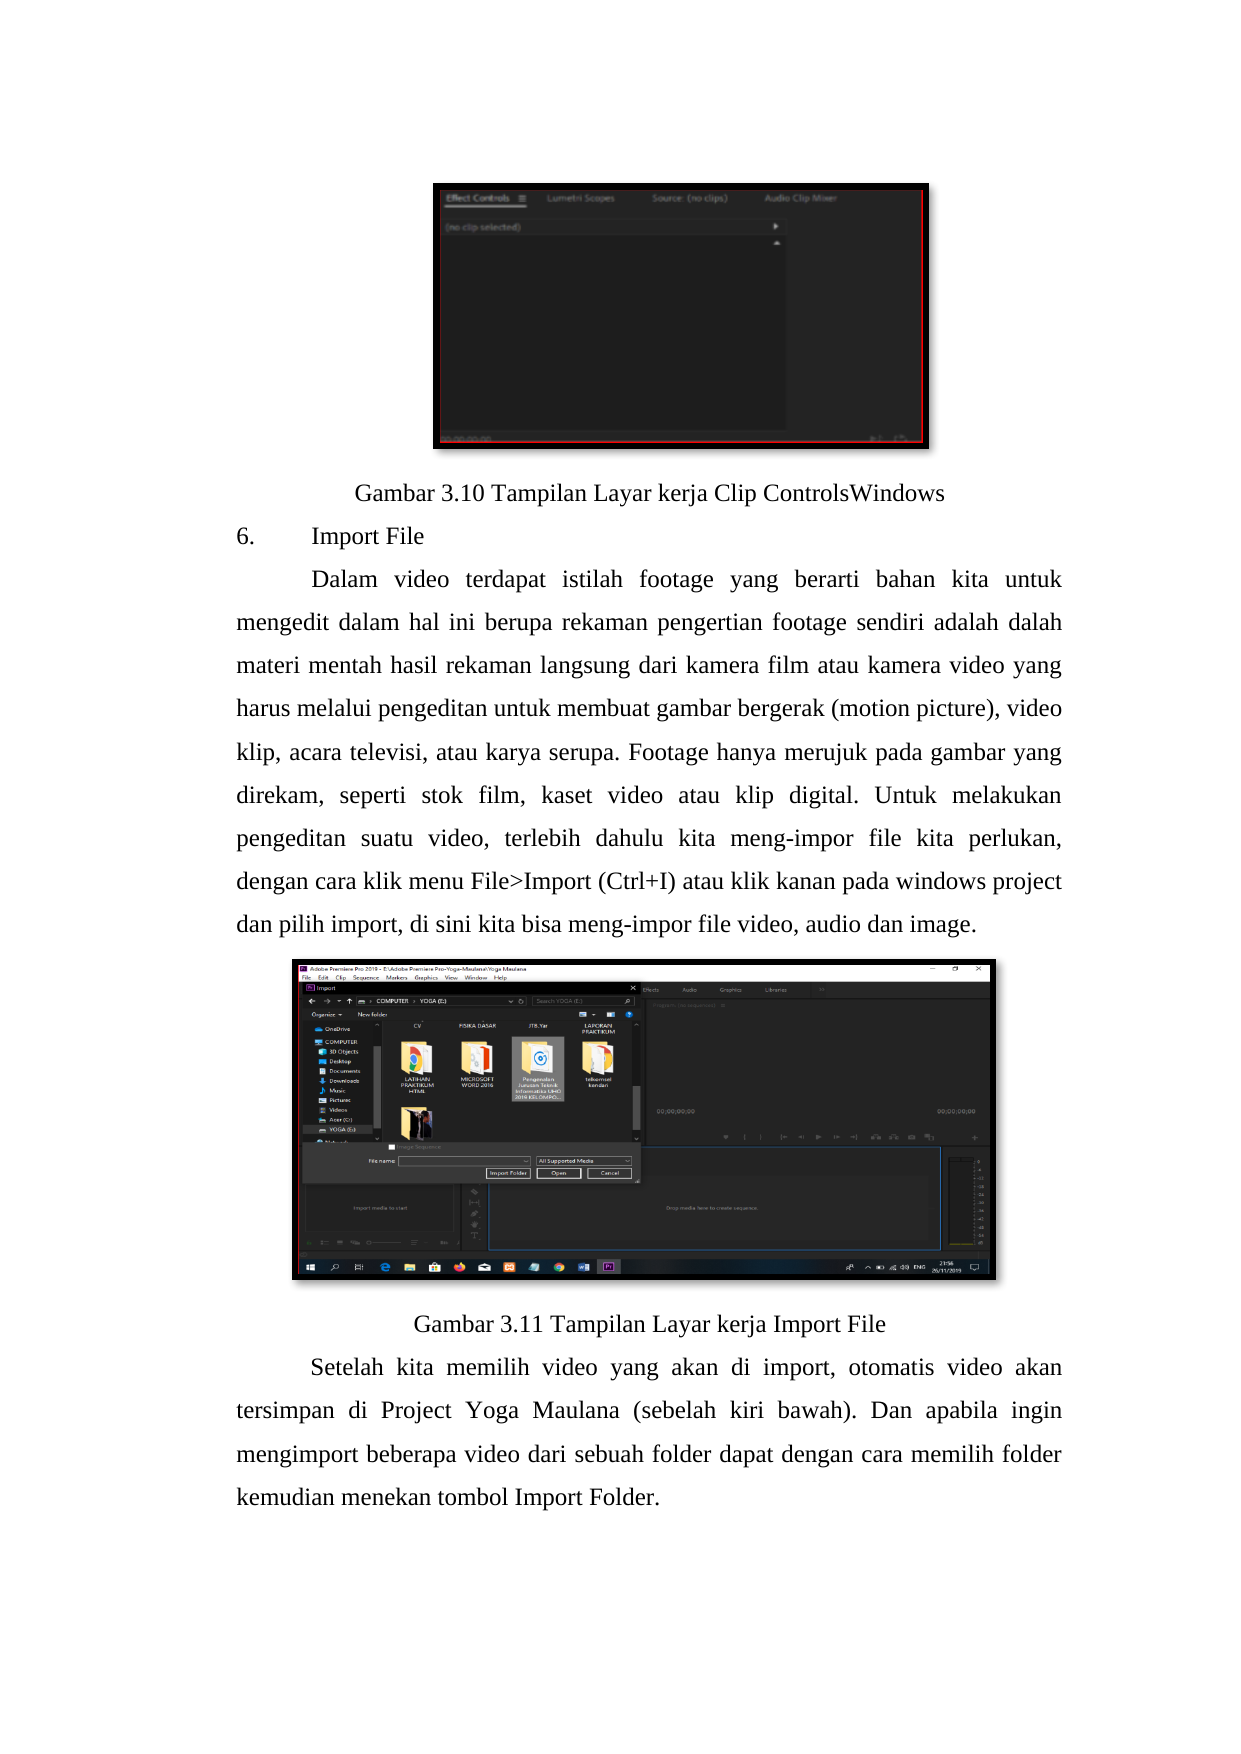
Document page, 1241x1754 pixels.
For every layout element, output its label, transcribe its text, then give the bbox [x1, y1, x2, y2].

list Gambar 3.11 Tampilan Layar kerja Import File [236, 1309, 1063, 1338]
picture [440, 190, 923, 443]
list Gambar 3.10 Tampilan Layar kerja Clip ControlsWindows [236, 478, 1063, 507]
list Dalam video terdapat istilah footage yang berarti bahan kita untuk mengedit dalam hal ini berupa rekaman pengertian footage sendiri adalah dalah materi mentah hasil rekaman langsung dari kamera film atau kamera video yang harus melalui pengeditan untuk membuat gambar bergerak (motion picture), video klip, acara televisi, atau karya serupa. Footage hanya merujuk pada gambar yang direkam, seperti stok film, kaset video atau klip digital. Untuk melakukan pengeditan suatu video, terlebih dahulu kita meng-impor file kita perlukan, dengan cara klik menu File>Import (Ctrl+I) atau klik kanan pada windows project dan pilih import, di sini kita bisa meng-impor file video, audio dan image. [236, 564, 1063, 938]
list Import File [236, 521, 1063, 550]
list Setelah kita memilih video yang akan di import, otomatis video akan tersimpan di Project Yoga Maulana (sebelah kiri bawah). Dan apabila ingin mengimport beberapa video dari sebuah folder dapat dengan cara memilih folder kemudian menekan tombol Import Folder. [236, 1352, 1063, 1511]
picture [298, 965, 990, 1274]
